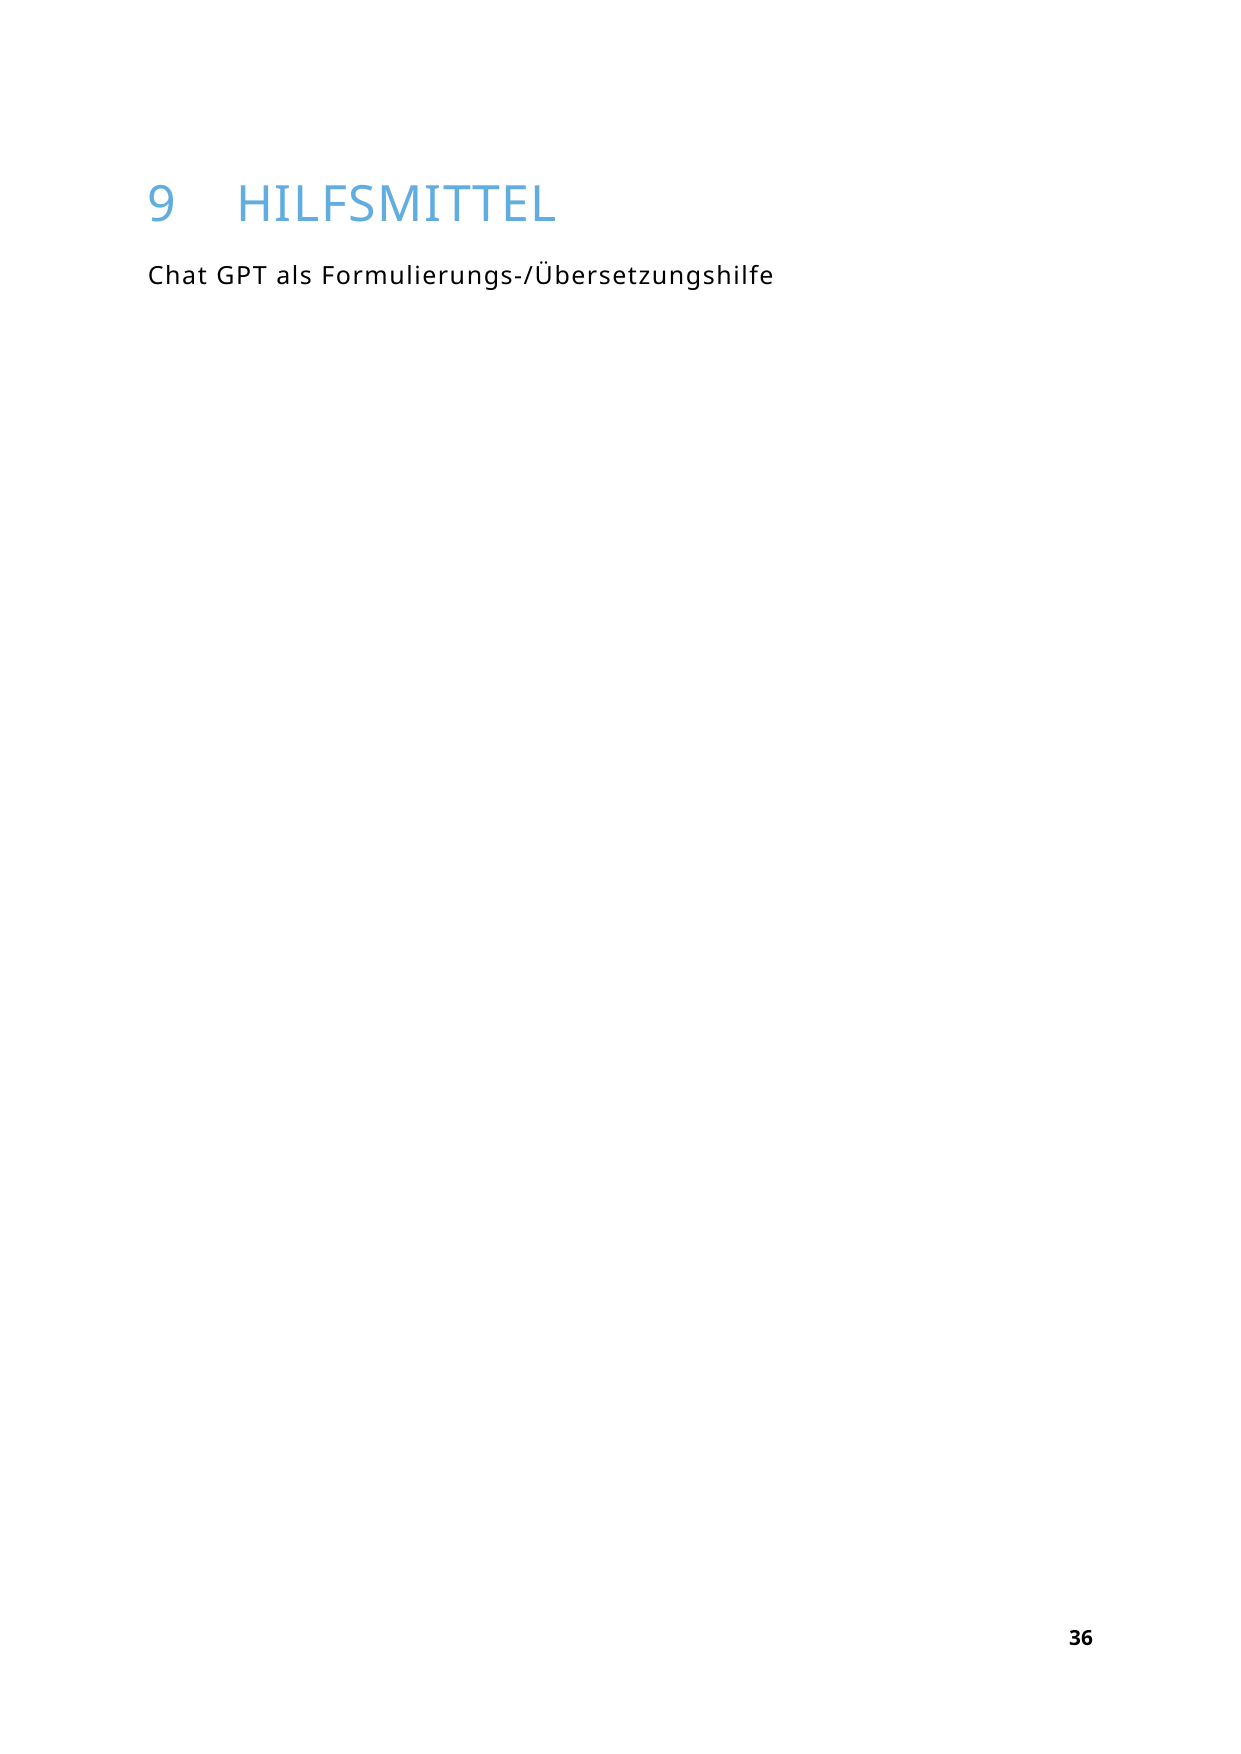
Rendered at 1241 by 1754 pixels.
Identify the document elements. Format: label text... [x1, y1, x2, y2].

text Chat GPT als Formulierungs-/Übersetzungshilfe [148, 257, 1093, 291]
text Hilfsmittel [148, 168, 1093, 237]
